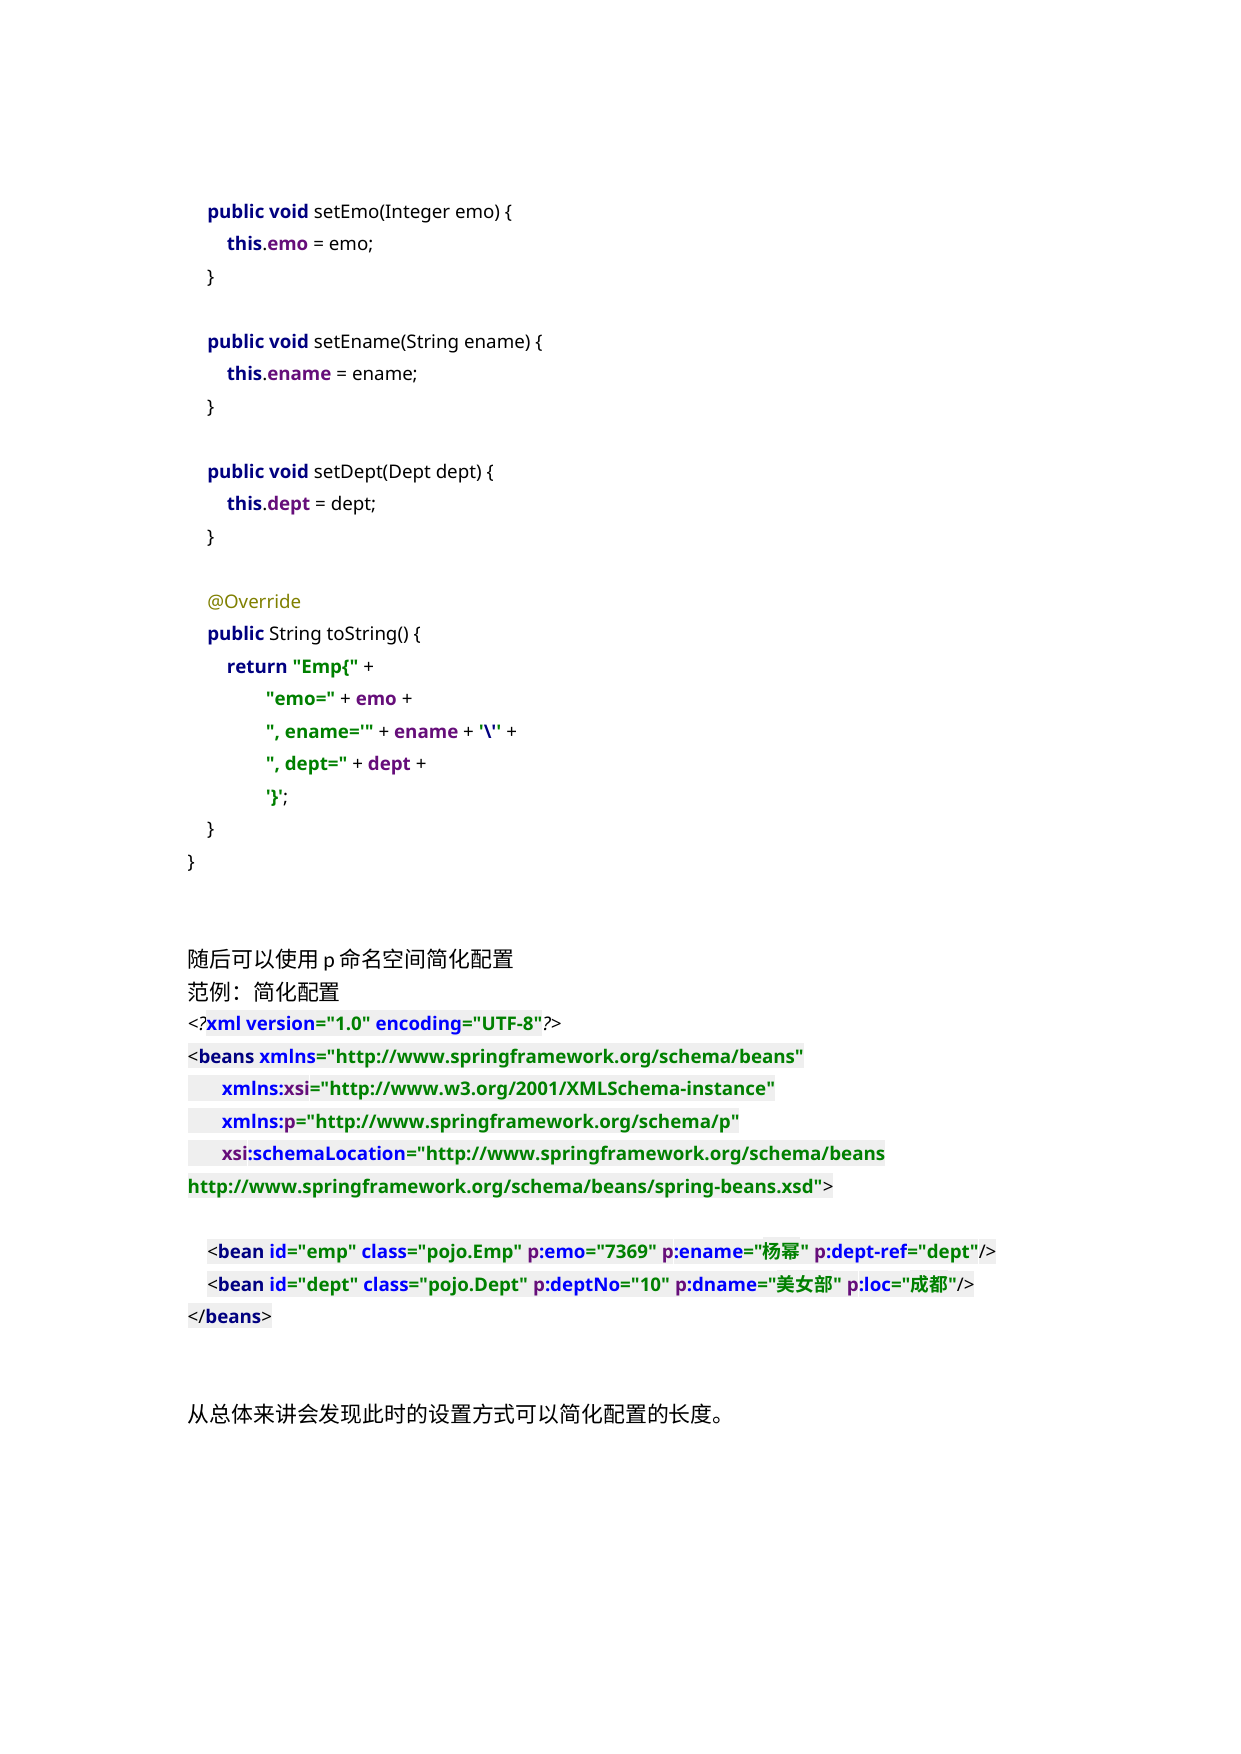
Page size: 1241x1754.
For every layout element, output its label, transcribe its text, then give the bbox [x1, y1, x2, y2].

text <?xml version="1.0" encoding="UTF-8"?> <beans xmlns="http://www.springframework.org/schema/beans" xmlns:xsi="http://www.w3.org/2001/XMLSchema-instance" xmlns:p="http://www.springframework.org/schema/p" xsi:schemaLocation="http://www.springframework.org/schema/beans http://www.springframework.org/schema/beans/spring-beans.xsd"> <bean id="emp" class="pojo.Emp" p:emo="7369" p:ename="杨幂" p:dept-ref="dept"/> <bean id="dept" class="pojo.Dept" p:deptNo="10" p:dname="美女部" p:loc="成都"/> </beans> [187, 1007, 1053, 1332]
text 从总体来讲会发现此时的设置方式可以简化配置的长度。 [187, 1397, 1053, 1429]
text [187, 162, 1053, 877]
text 随后可以使用p命名空间简化配置 [187, 942, 1053, 974]
text 范例：简化配置 [187, 974, 1053, 1007]
